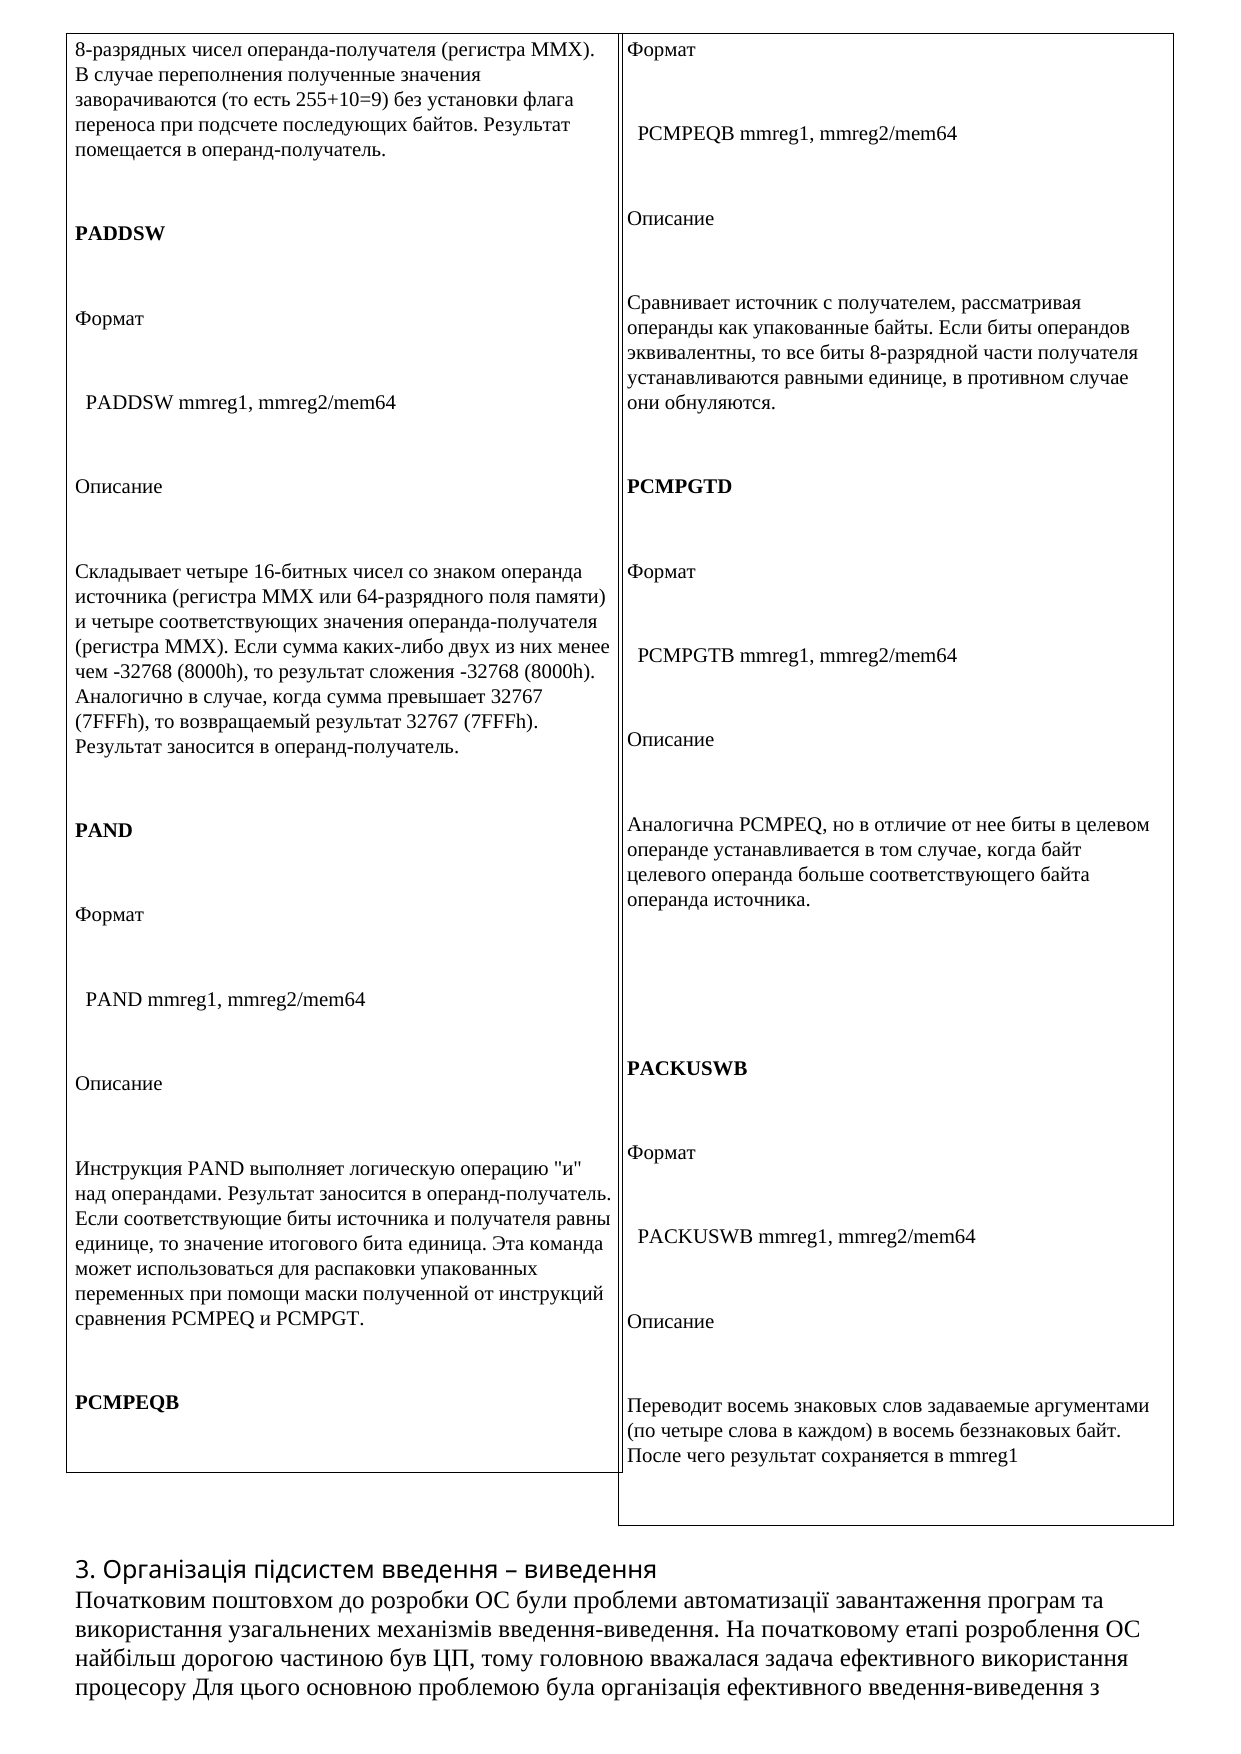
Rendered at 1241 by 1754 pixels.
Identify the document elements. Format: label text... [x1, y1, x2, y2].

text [75, 1586, 1165, 1701]
text Аналогична PCMPEQ, но в отличие от нее биты в целевом операнде устанавливается в том случае, когда байт целевого операнда больше соответствующего байта операнда источника. [623, 808, 1173, 970]
text Формат [67, 301, 618, 386]
text Сравнивает источник с получателем, рассматривая операнды как упакованные байты. Если биты операндов эквивалентны, то все биты 8-разрядной части получателя устанавливаются равными единице, в противном случае они обнуляются. [623, 286, 1173, 470]
text Формат [623, 1136, 1173, 1220]
text PAND [67, 814, 618, 898]
text PACKUSWB [623, 1051, 1173, 1136]
text PADDSW [67, 217, 618, 301]
text Формат [67, 898, 618, 983]
text Описание [67, 1067, 618, 1151]
text PAND mmreg1, mmreg2/mem64 [67, 983, 618, 1067]
text Описание [67, 470, 618, 554]
text Формат [623, 554, 1173, 639]
text Описание [623, 201, 1173, 286]
text Складывает четыре 16-битных чисел со знаком операнда источника (регистра MMX или 64-разрядного поля памяти) и четыре соответствующих значения операнда-получателя (регистра MMX). Если сумма каких-либо двух из них менее чем -32768 (8000h), то результат сложения -32768 (8000h). Аналогично в случае, когда сумма превышает 32767 (7FFFh), то возвращаемый результат 32767 (7FFFh). Результат заносится в операнд-получатель. [67, 554, 618, 814]
text PADDSW mmreg1, mmreg2/mem64 [67, 386, 618, 470]
text 3. Організація підсистем введення – виведення [75, 1551, 1165, 1586]
text Инструкция PAND выполняет логическую операцию "и" над операндами. Результат заносится в операнд-получатель. Если соответствующие биты источника и получателя равны единице, то значение итогового бита единица. Эта команда может использоваться для распаковки упакованных переменных при помощи маски полученной от инструкций сравнения PCMPEQ и PCMPGT. [67, 1151, 618, 1386]
text Формат [623, 34, 1173, 117]
text PACKUSWB mmreg1, mmreg2/mem64 [623, 1220, 1173, 1304]
text PCMPEQB [67, 1386, 618, 1472]
text PCMPGTD [623, 470, 1173, 554]
text PCMPGTB mmreg1, mmreg2/mem64 [623, 639, 1173, 723]
text PCMPEQB mmreg1, mmreg2/mem64 [623, 117, 1173, 201]
text Описание [623, 723, 1173, 808]
text Переводит восемь знаковых слов задаваемые аргументами (по четыре слова в каждом) в восемь беззнаковых байт. После чего результат сохраняется в mmreg1 [620, 1389, 1173, 1525]
text Описание [623, 1304, 1173, 1389]
